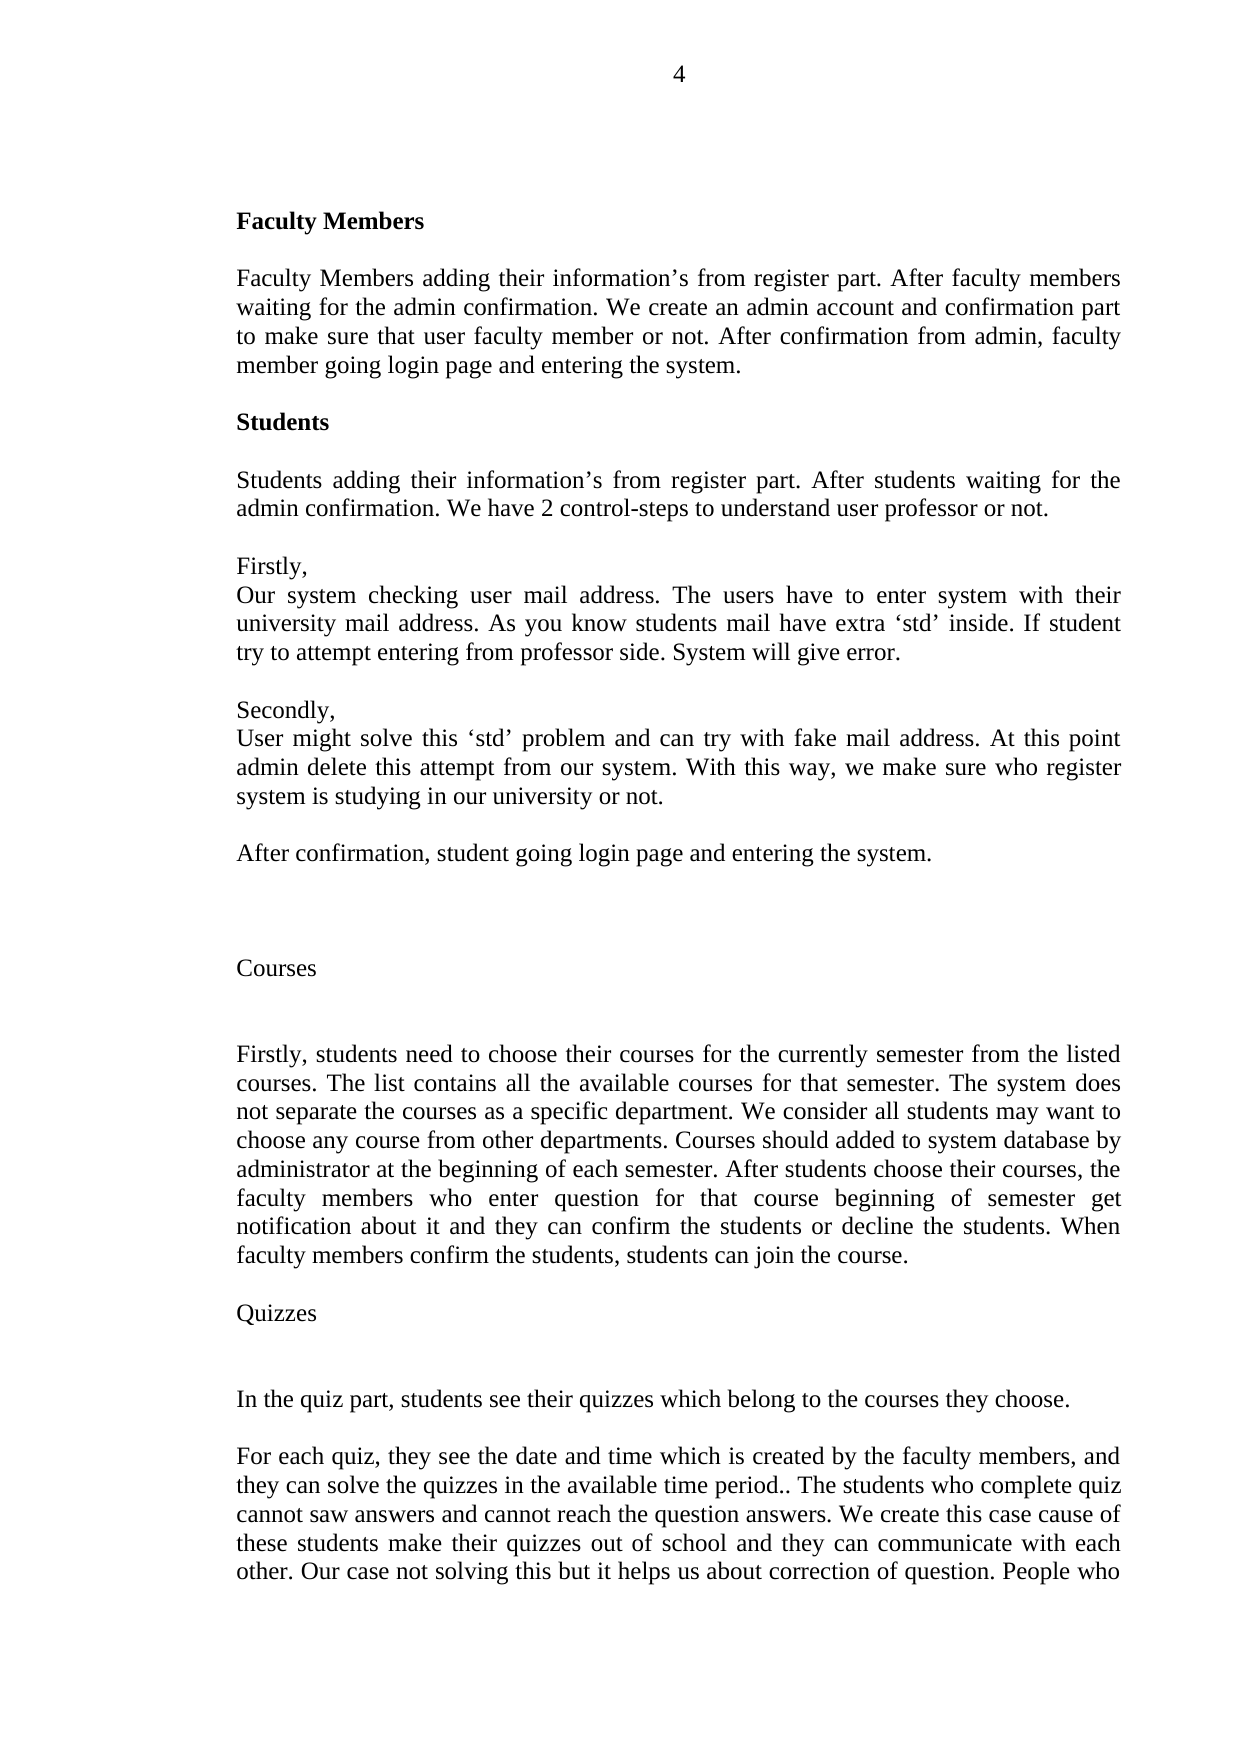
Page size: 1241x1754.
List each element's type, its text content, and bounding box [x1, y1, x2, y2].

text Faculty Members [236, 206, 1122, 235]
text User might solve this ‘std’ problem and can try with fake mail address. At this point admin delete this attempt from our system. With this way, we make sure who register system is studying in our university or not. [236, 723, 1122, 810]
text Quizzes [236, 1298, 1122, 1326]
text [236, 1441, 1122, 1585]
text Faculty Members adding their information’s from register part. After faculty members waiting for the admin confirmation. We create an admin account and confirmation part to make sure that user faculty member or not. After confirmation from admin, faculty member going login page and entering the system. [236, 263, 1122, 378]
text In the quiz part, students see their quizzes which belong to the courses they choose. [236, 1384, 1122, 1413]
text Secondly, [236, 695, 1122, 723]
text Students [236, 407, 1122, 436]
text Students adding their information’s from register part. After students waiting for the admin confirmation. We have 2 control-steps to understand user professor or not. [236, 465, 1122, 522]
text Firstly, students need to choose their courses for the currently semester from the listed courses. The list contains all the available courses for that semester. The system does not separate the courses as a specific department. We consider all students may want to choose any course from other departments. Courses should added to system database by administrator at the beginning of each semester. After students choose their courses, the faculty members who enter question for that course beginning of semester get notification about it and they can confirm the students or decline the students. When faculty members confirm the students, students can join the course. [236, 1039, 1122, 1269]
text Courses [236, 953, 1122, 982]
text After confirmation, student going login page and entering the system. [236, 838, 1122, 867]
text Our system checking user mail address. The users have to enter system with their university mail address. As you know students mail have extra ‘std’ inside. If student try to attempt entering from professor side. System will give error. [236, 580, 1122, 666]
text Firstly, [236, 551, 1122, 580]
